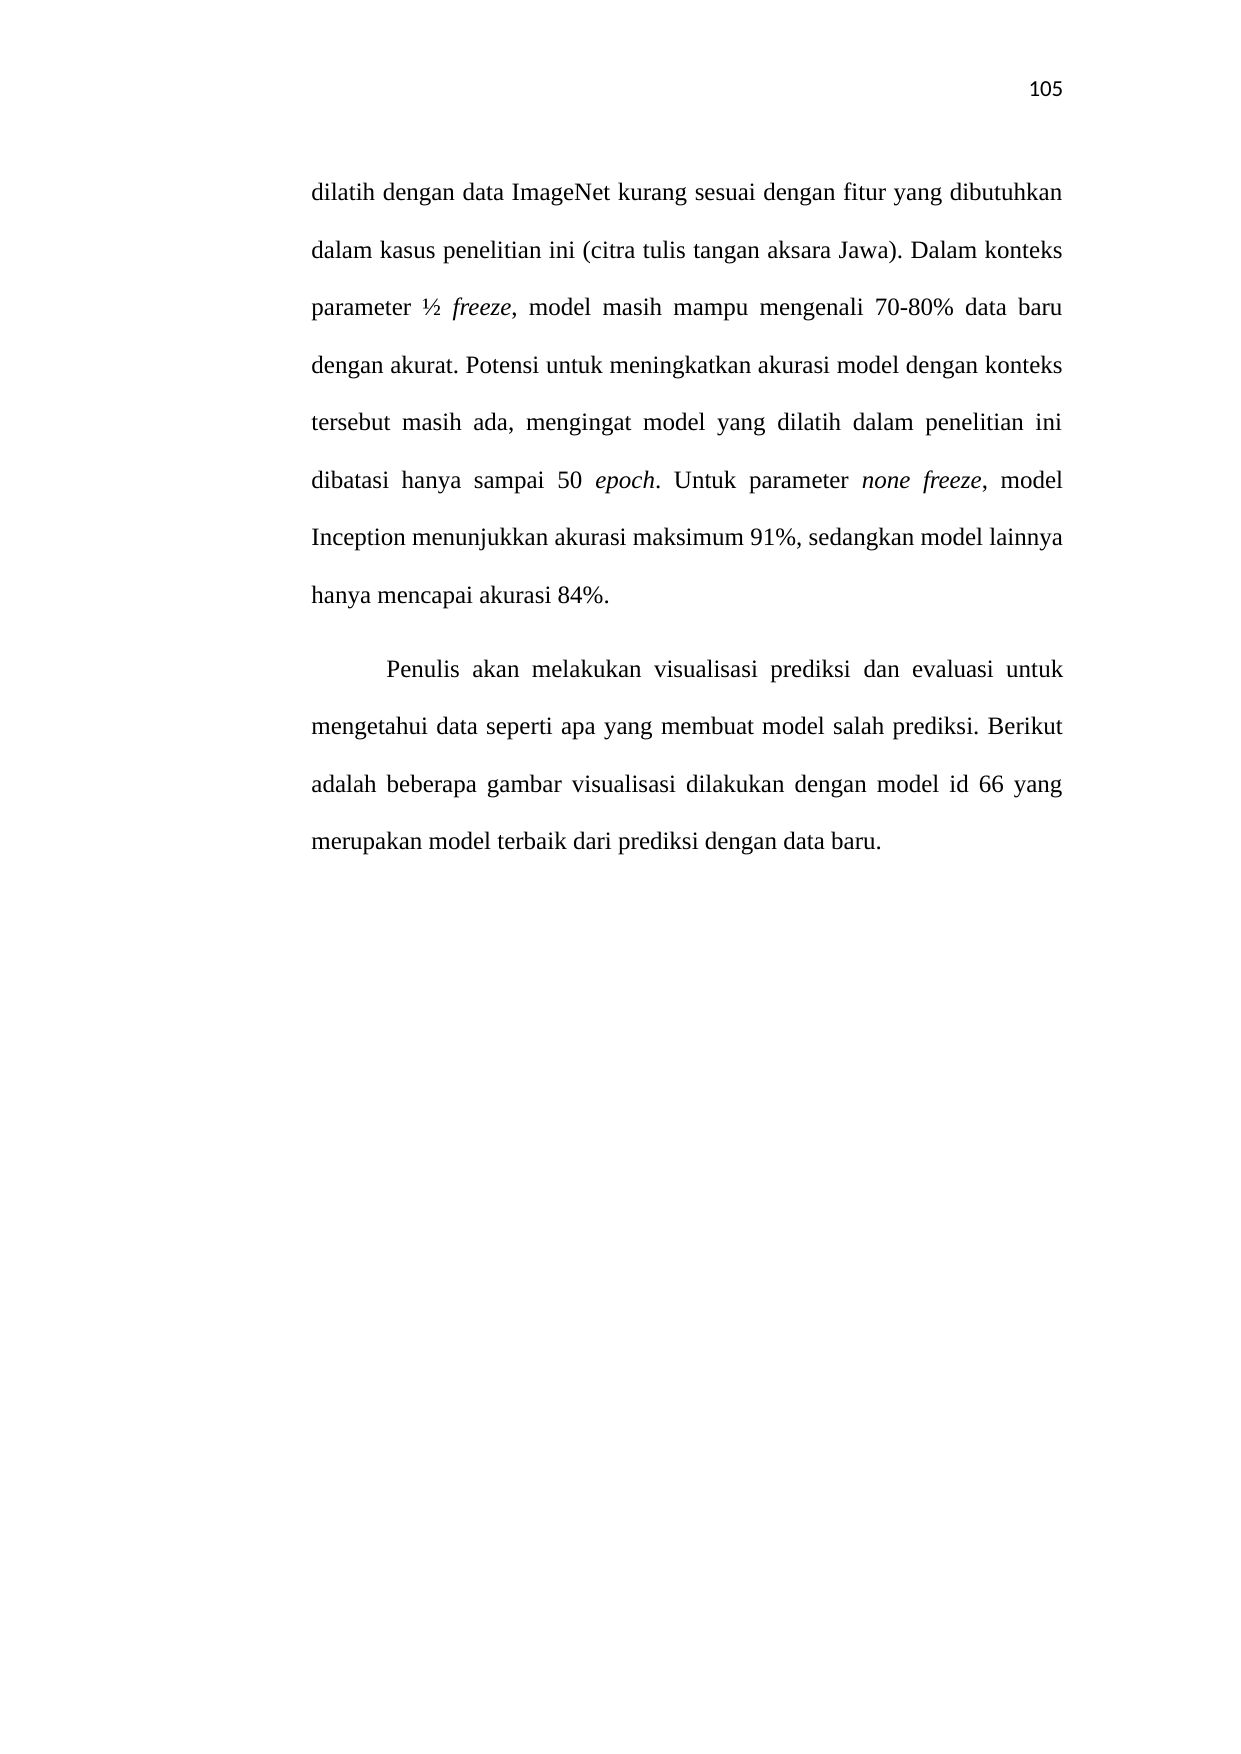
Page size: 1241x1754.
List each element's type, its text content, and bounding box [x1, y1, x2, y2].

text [311, 177, 1063, 608]
text Penulis akan melakukan visualisasi prediksi dan evaluasi untuk mengetahui data seperti apa yang membuat model salah prediksi. Berikut adalah beberapa gambar visualisasi dilakukan dengan model id 66 yang merupakan model terbaik dari prediksi dengan data baru. [311, 654, 1063, 855]
